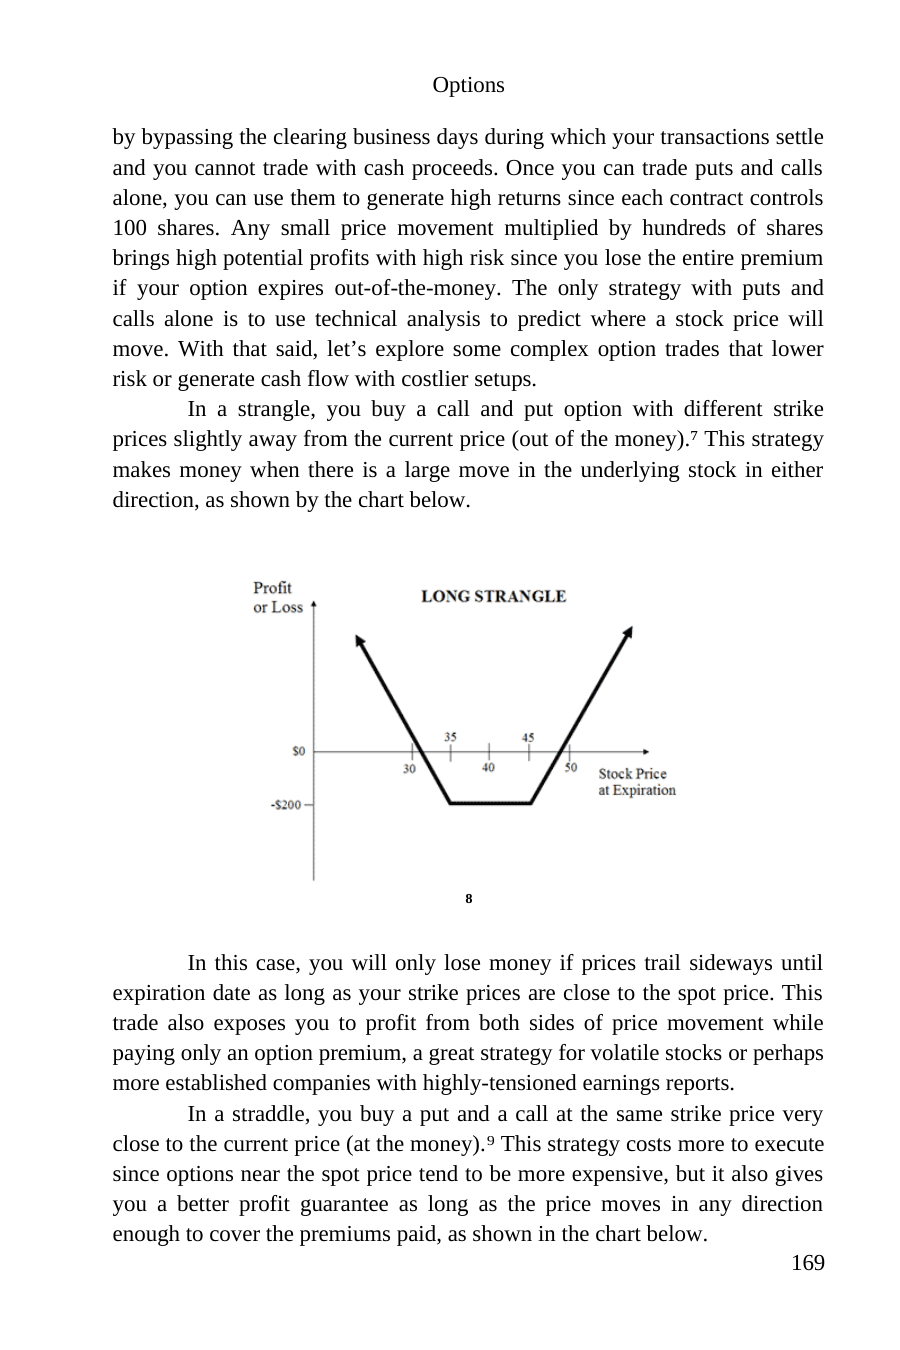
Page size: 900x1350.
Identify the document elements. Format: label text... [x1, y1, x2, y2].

text In this case, you will only lose money if prices trail sideways until expiration date as long as your strike prices are close to the spot price. This trade also exposes you to profit from both sides of price movement while paying only an option premium, a great strategy for volatile stocks or perhaps more established companies with highly-tensioned earnings reports. [112, 948, 825, 1096]
picture [243, 546, 694, 884]
text ⁸ [112, 888, 825, 914]
text In a straddle, you buy a put and a call at the same strike price very close to the current price (at the money).⁹ This strategy costs more to execute since options near the spot price tend to be more expensive, but it also gives you a better profit guarantee as long as the price moves in any direction enough to cover the premiums paid, as shown in the chart below. [112, 1099, 825, 1247]
text In a strangle, you buy a call and put option with different strike prices slightly away from the current price (out of the money).⁷ This strategy makes money when there is a large move in the underlying stock in either direction, as shown by the chart below. [112, 395, 825, 512]
